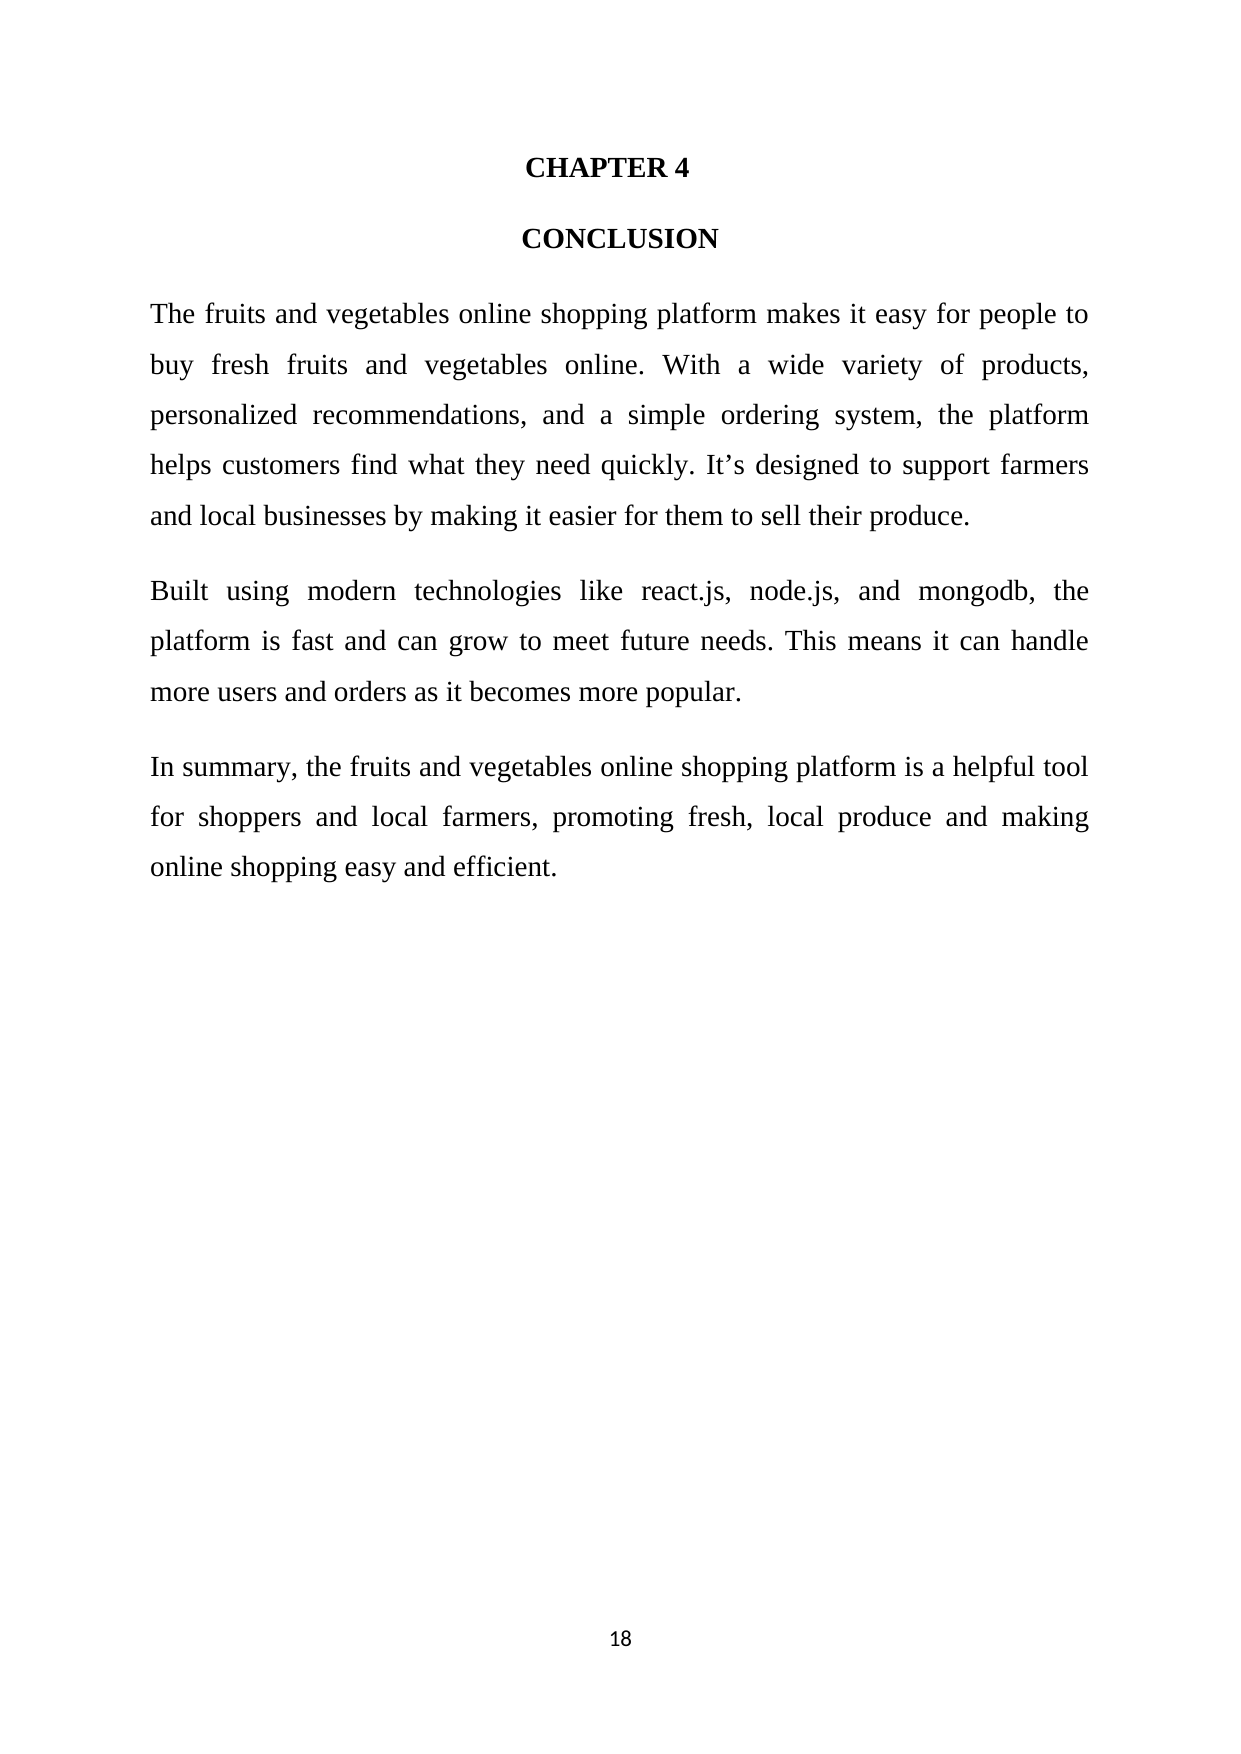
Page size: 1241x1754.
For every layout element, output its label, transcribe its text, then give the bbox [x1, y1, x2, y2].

text Built using modern technologies like react.js, node.js, and mongodb, the platform is fast and can grow to meet future needs. This means it can handle more users and orders as it becomes more popular. [150, 573, 1090, 707]
text In summary, the fruits and vegetables online shopping platform is a helpful tool for shoppers and local farmers, promoting fresh, local produce and making online shopping easy and efficient. [150, 749, 1090, 883]
text The fruits and vegetables online shopping platform makes it easy for people to buy fresh fruits and vegetables online. With a wide variety of products, personalized recommendations, and a simple ordering system, the platform helps customers find what they need quickly. It’s designed to support farmers and local businesses by making it easier for them to sell their produce. [150, 296, 1090, 531]
text CONCLUSION [150, 221, 1090, 255]
text CHAPTER 4 [450, 150, 1090, 183]
